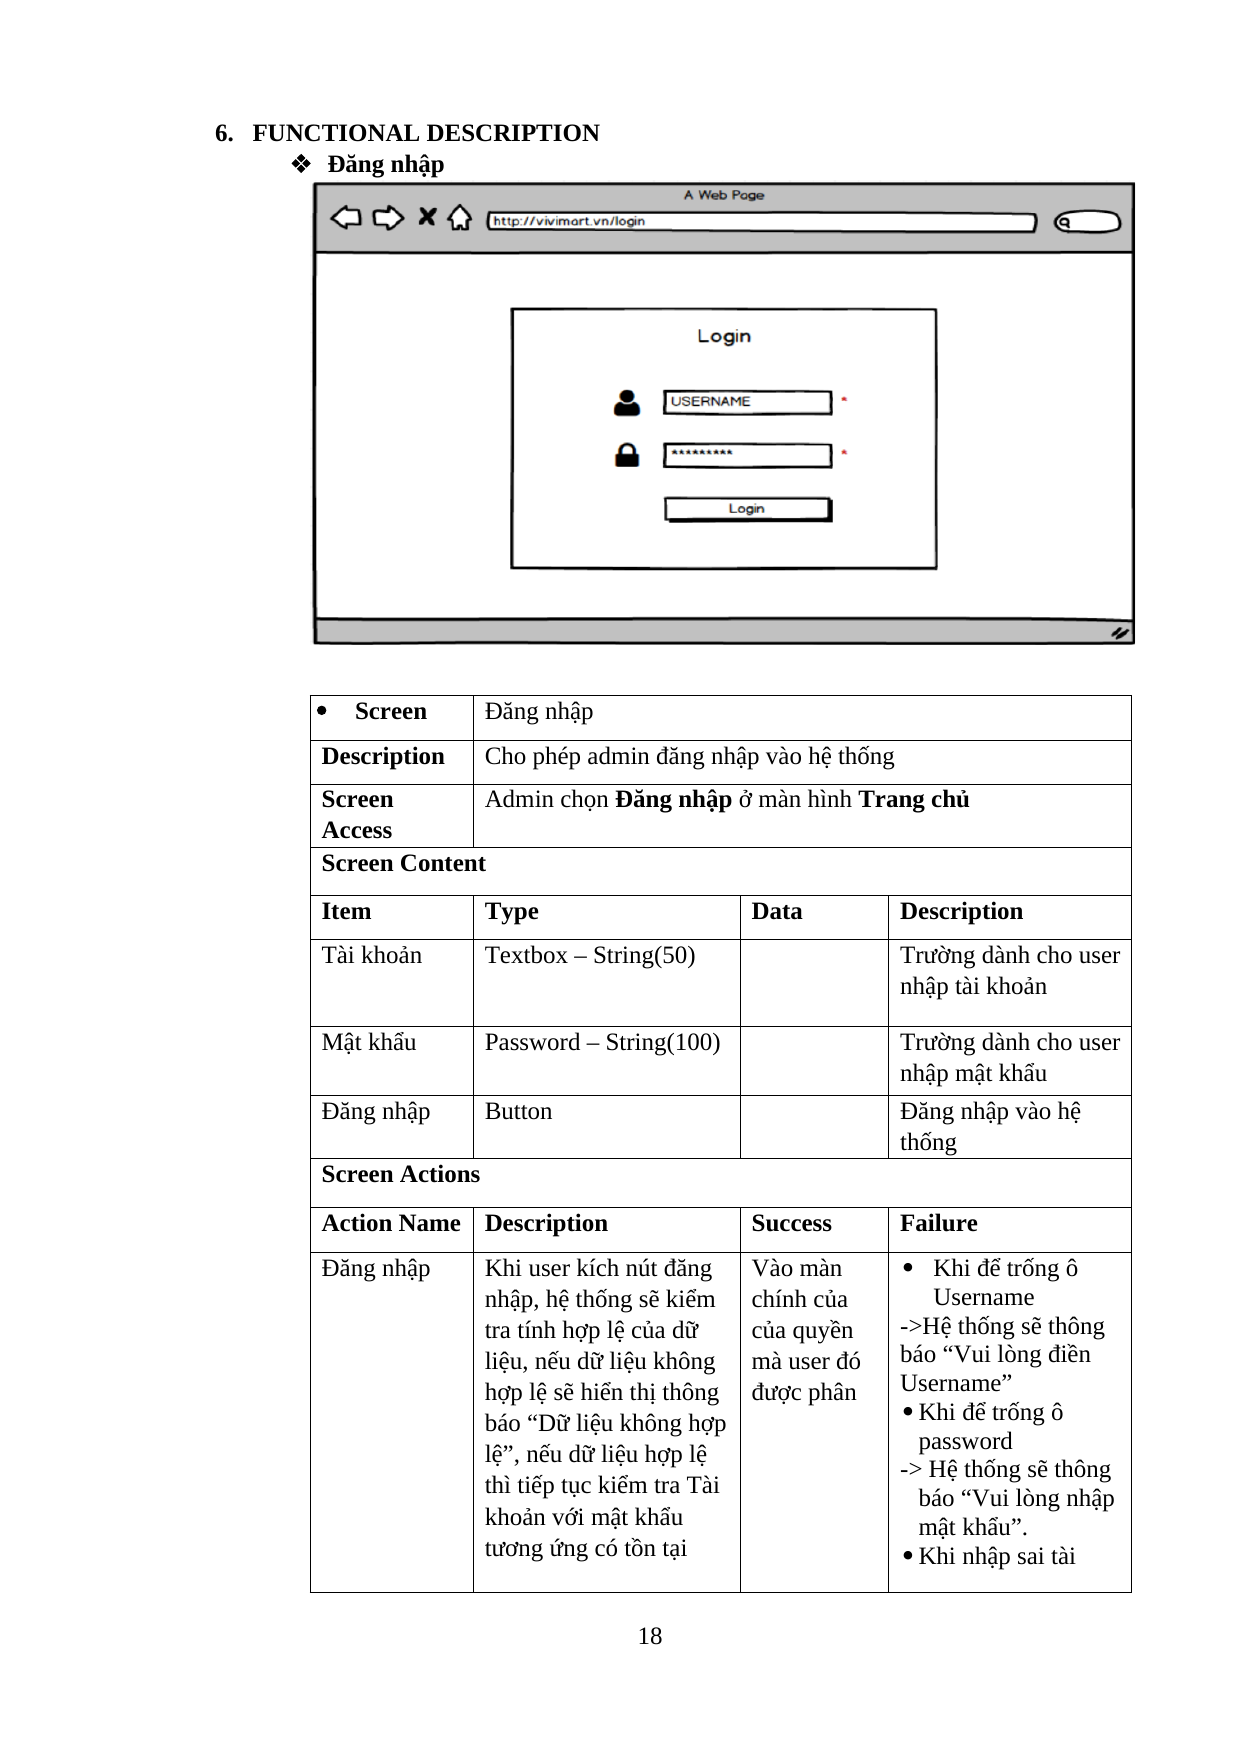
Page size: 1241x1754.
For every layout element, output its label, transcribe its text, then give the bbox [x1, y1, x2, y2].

table_cell Đăng nhập [311, 1253, 473, 1592]
table_cell Failure [889, 1208, 1131, 1252]
table_cell [741, 1027, 888, 1095]
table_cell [741, 1253, 888, 1592]
table_cell Đăng nhập [311, 1096, 473, 1158]
table_cell Textbox – String(50) [474, 940, 740, 1026]
table_header Screen [311, 696, 473, 740]
table_cell Screen Actions [311, 1159, 1131, 1207]
table_cell Description [311, 741, 473, 783]
table_cell Data [741, 896, 888, 939]
table_cell Cho phép admin đăng nhập vào hệ thống [474, 741, 1131, 783]
table_cell [741, 1096, 888, 1158]
table_cell Trường dành cho user nhập mật khẩu [889, 1027, 1131, 1095]
table_header Đăng nhập [474, 696, 1131, 740]
table_cell Button [474, 1096, 740, 1158]
table_cell Mật khẩu [311, 1027, 473, 1095]
table_cell Screen Access [311, 785, 473, 847]
table_cell Password – String(100) [474, 1027, 740, 1095]
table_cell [474, 1253, 740, 1592]
table_cell Admin chọn Đăng nhập ở màn hình Trang chủ [474, 785, 1131, 847]
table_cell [889, 1253, 1131, 1592]
list FUNCTIONAL DESCRIPTION [215, 118, 1122, 147]
table_cell Description [889, 896, 1131, 939]
table_cell Success [741, 1208, 888, 1252]
table_cell Description [474, 1208, 740, 1252]
table_cell Action Name [311, 1208, 473, 1252]
table_cell Item [311, 896, 473, 939]
picture [310, 180, 1135, 645]
table_cell Trường dành cho user nhập tài khoản [889, 940, 1131, 1026]
table_cell Tài khoản [311, 940, 473, 1026]
list Đăng nhập [290, 149, 1122, 178]
table_cell Đăng nhập vào hệ thống [889, 1096, 1131, 1158]
table_cell [741, 940, 888, 1026]
table_cell Type [474, 896, 740, 939]
table_cell Screen Content [311, 848, 1131, 895]
